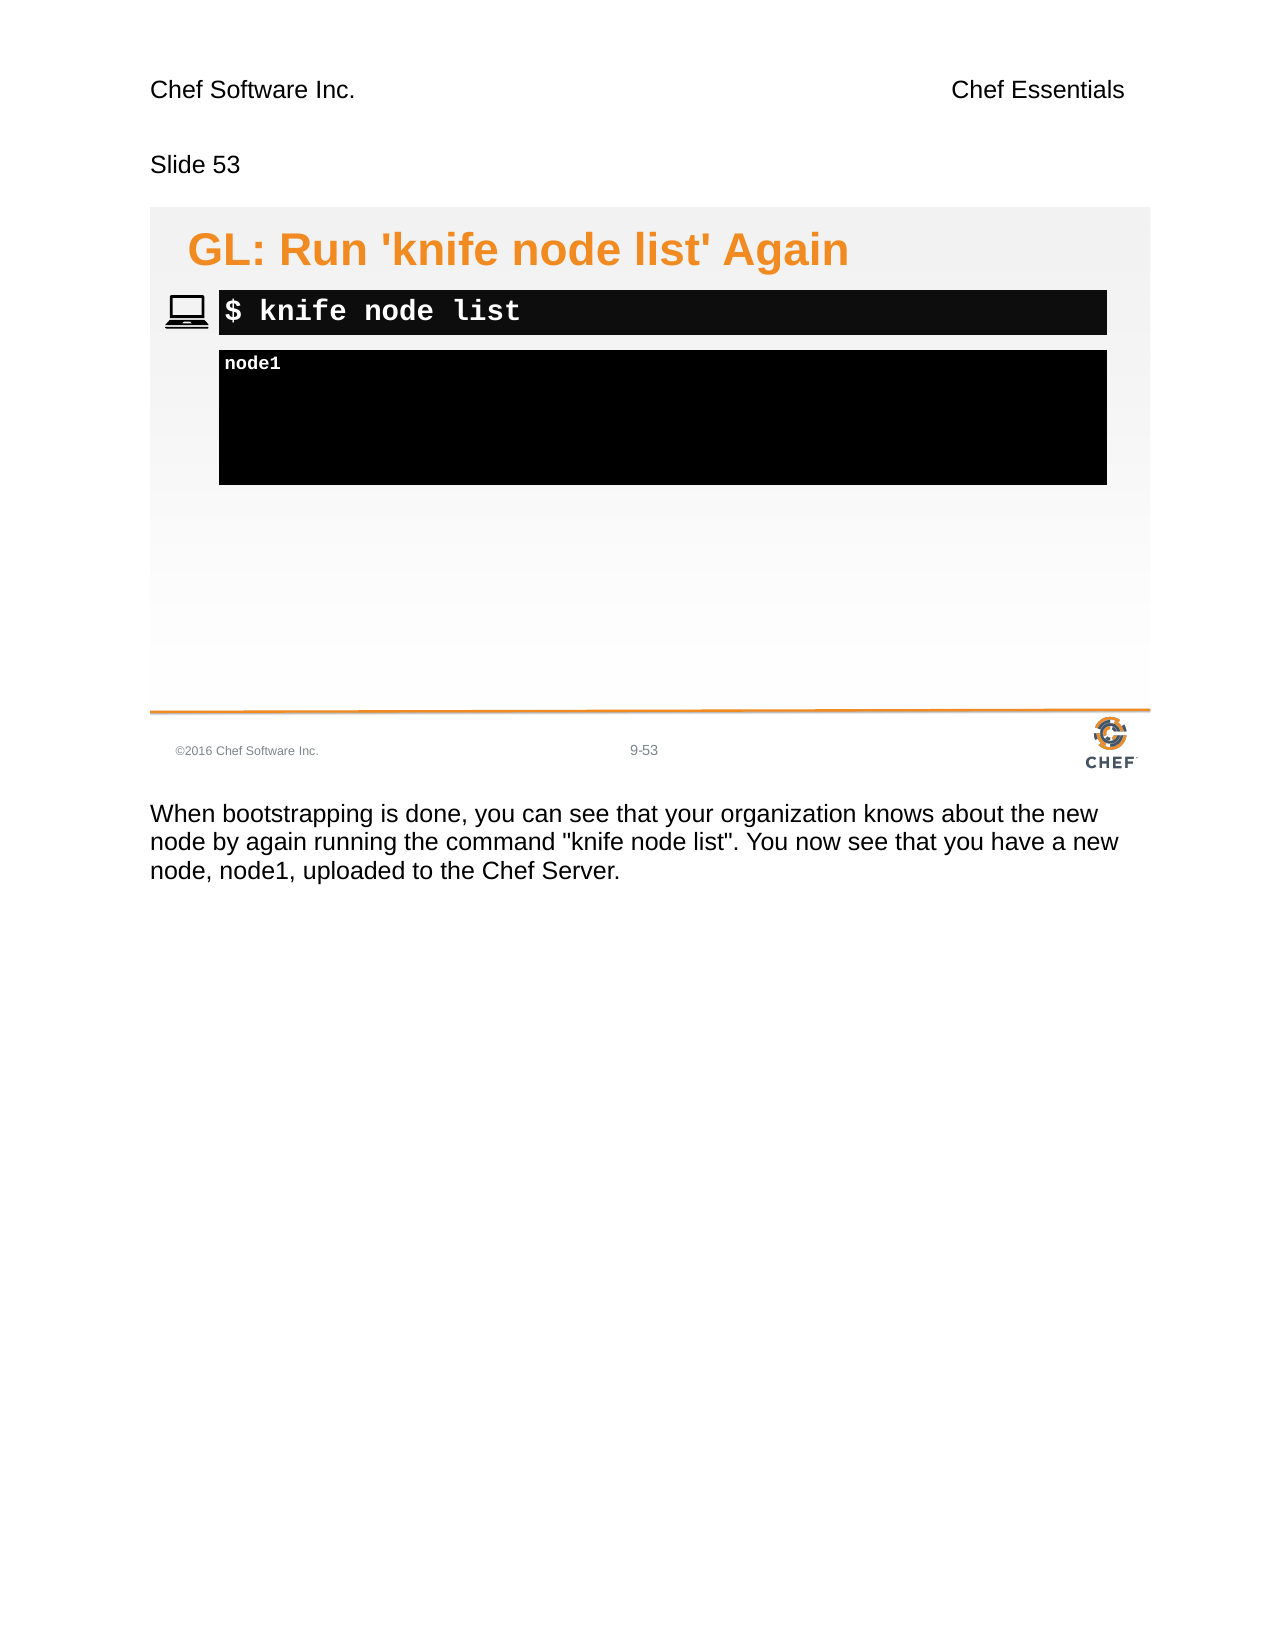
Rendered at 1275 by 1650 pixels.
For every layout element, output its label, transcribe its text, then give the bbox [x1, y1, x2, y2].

text Slide 53 [150, 150, 1125, 179]
text When bootstrapping is done, you can see that your organization knows about the new node by again running the command "knife node list". You now see that you have a new node, node1, uploaded to the Chef Server. [150, 798, 1125, 885]
